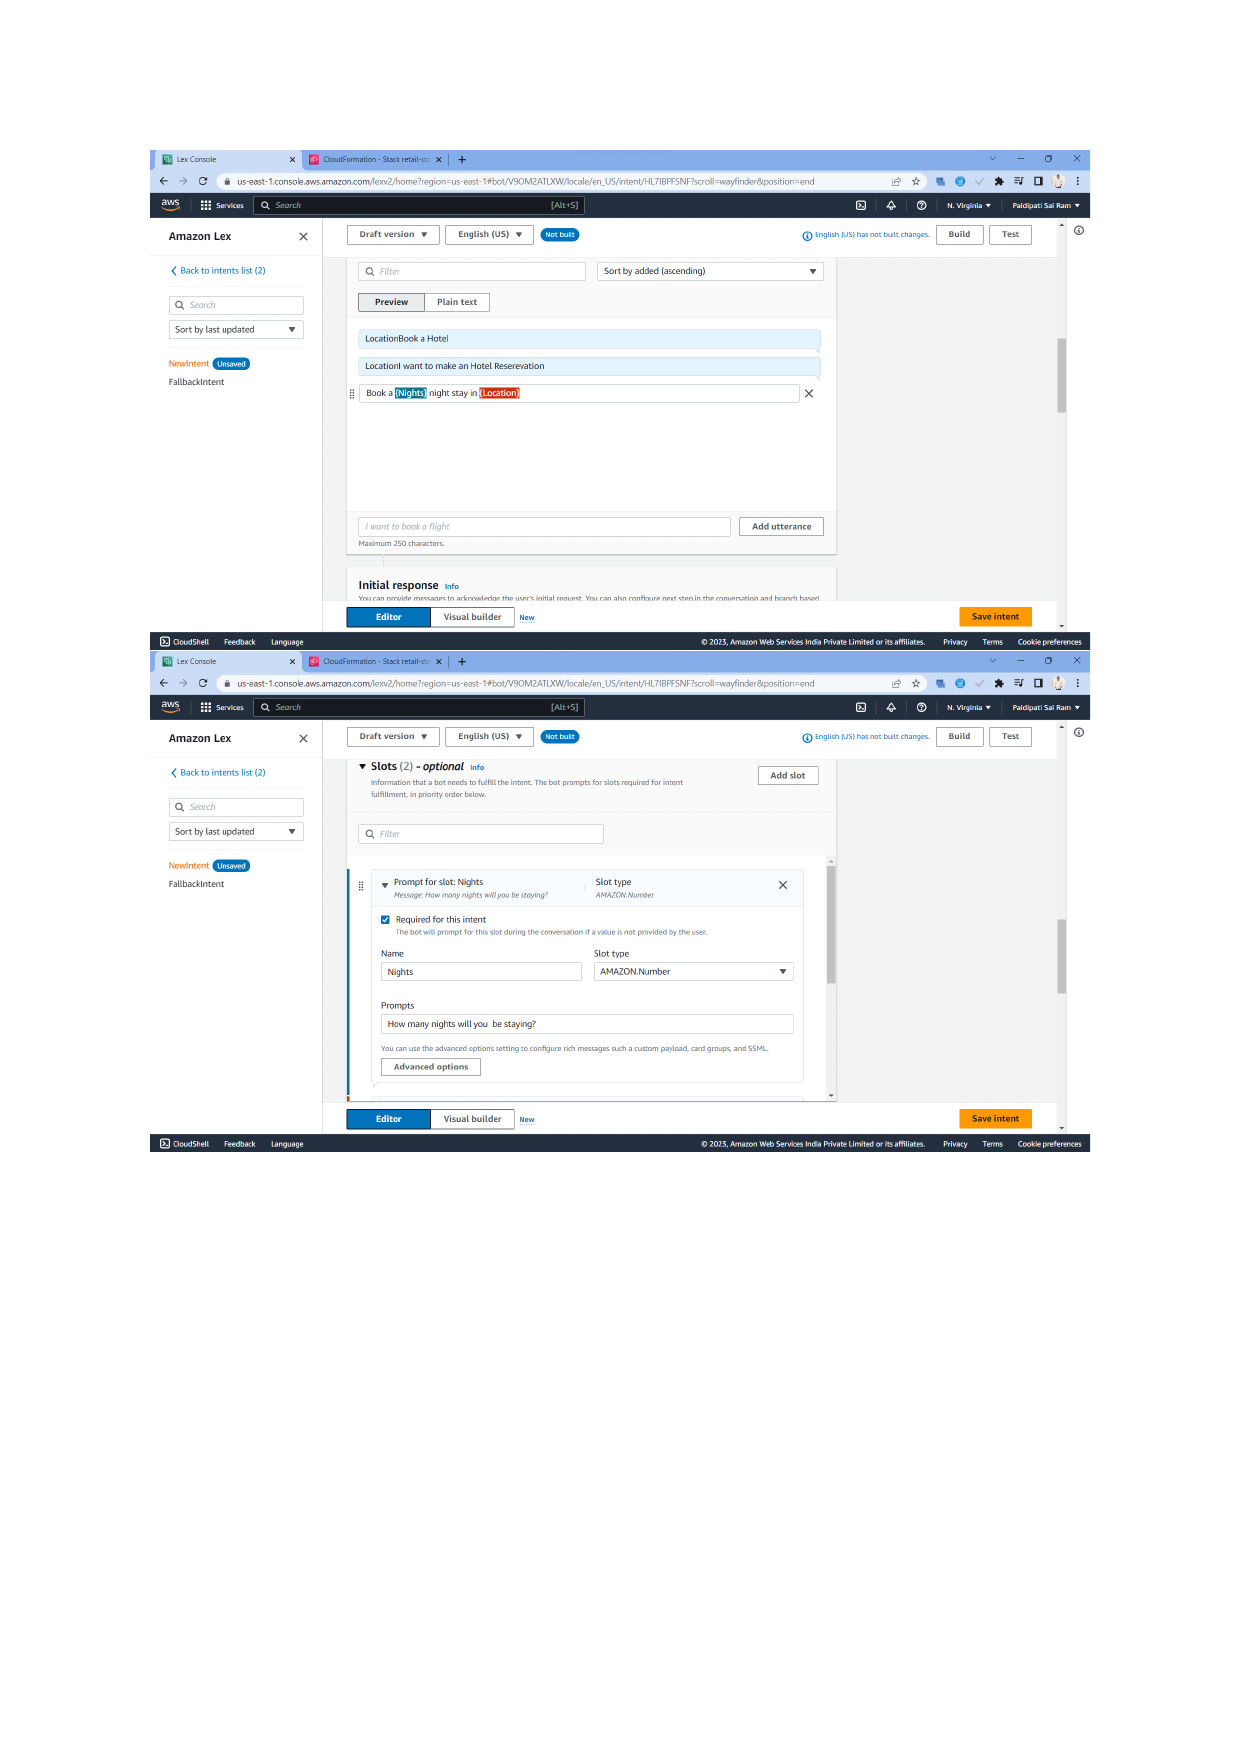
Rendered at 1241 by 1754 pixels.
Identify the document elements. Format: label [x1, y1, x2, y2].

picture [150, 651, 1091, 1152]
picture [150, 150, 1091, 650]
